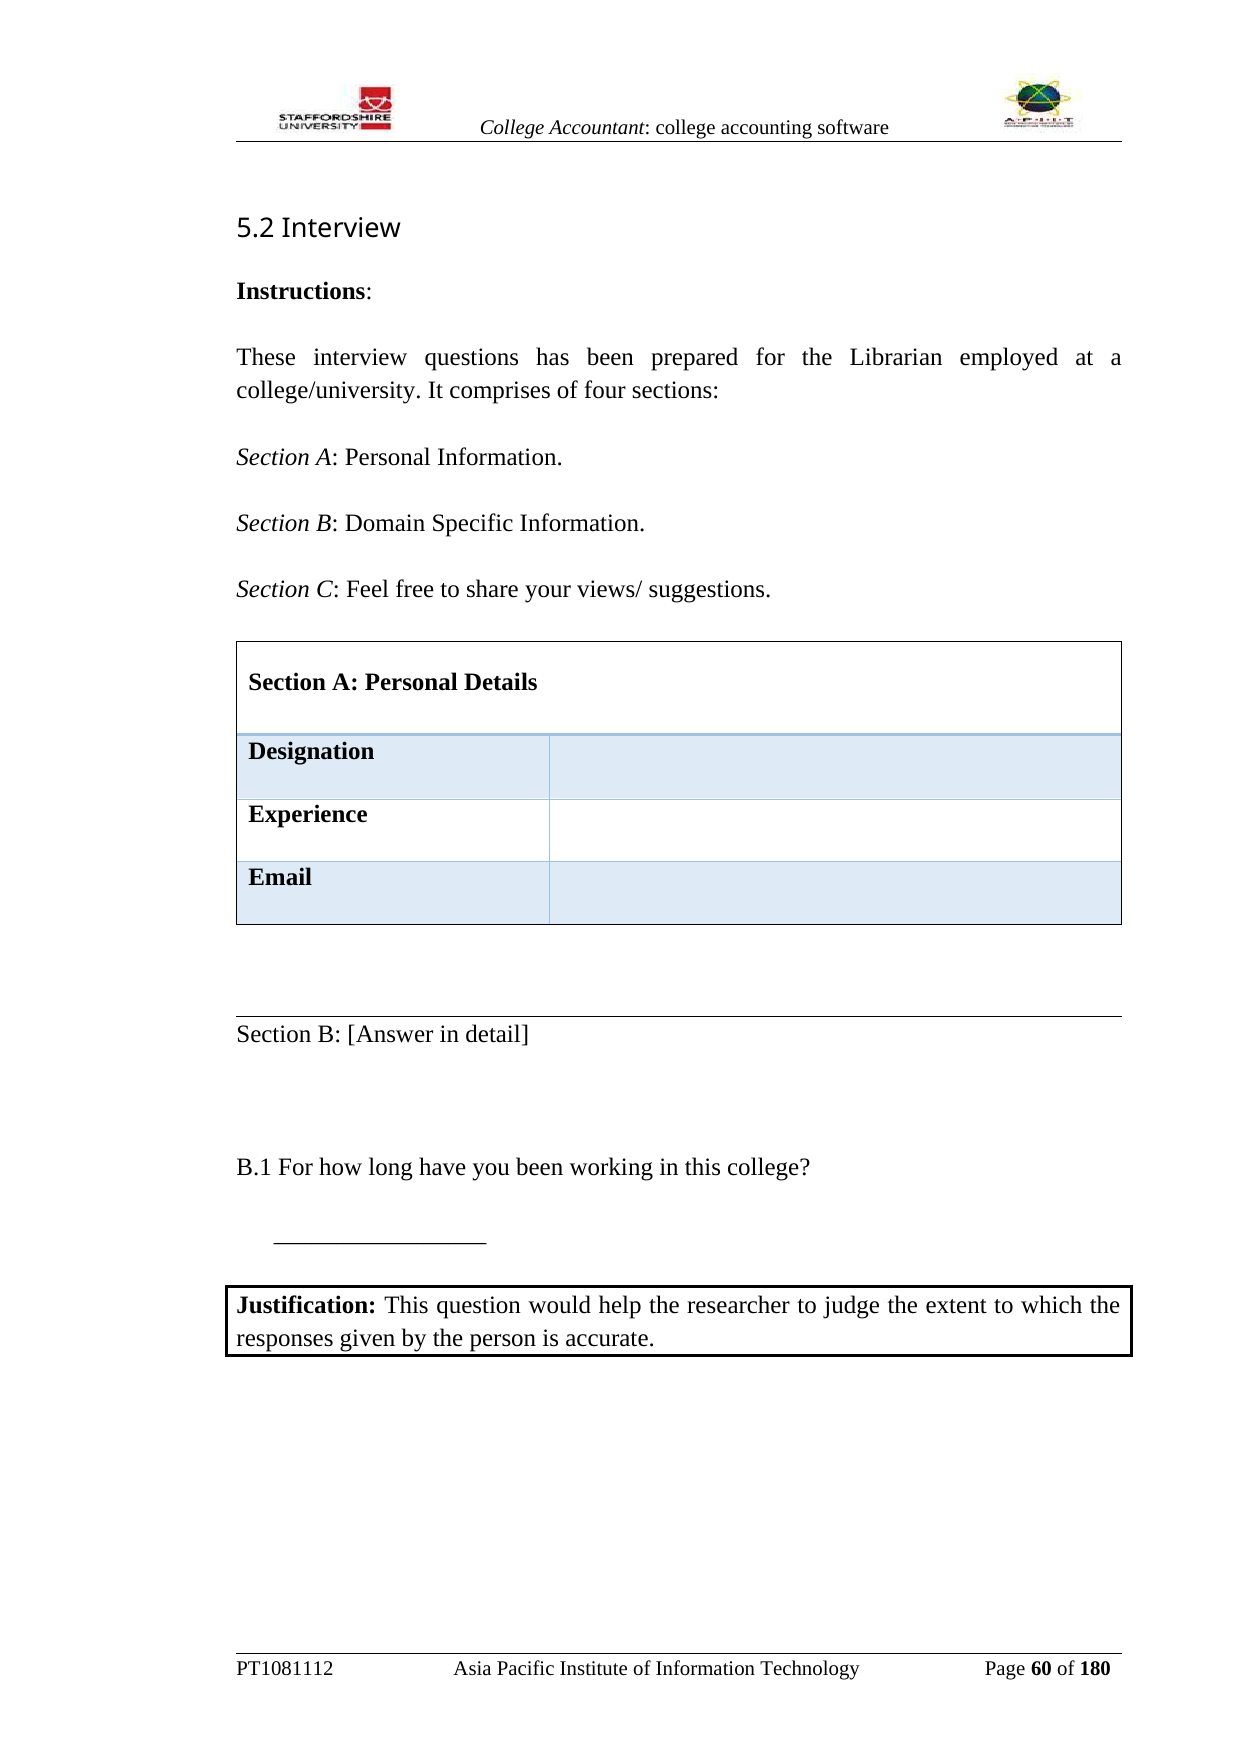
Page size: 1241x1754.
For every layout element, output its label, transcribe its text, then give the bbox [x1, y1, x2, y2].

text Instructions: [236, 276, 1122, 305]
text These interview questions has been prepared for the Librarian employed at a college/university. It comprises of four sections: [236, 342, 1122, 404]
text _________________ [236, 1218, 1122, 1247]
picture [993, 73, 1083, 135]
picture [275, 84, 397, 135]
text B.1 For how long have you been working in this college? [236, 1152, 1122, 1181]
text Section A: Personal Information. [236, 442, 1122, 471]
text Justification: This question would help the researcher to judge the extent to which the responses given by the person is accurate. [228, 1288, 1130, 1354]
text Section B: [Answer in detail] [236, 1017, 1122, 1048]
table_cell Experience [237, 800, 549, 861]
table_cell [550, 800, 1121, 861]
table_cell Designation [237, 736, 549, 798]
table_header [549, 642, 1121, 733]
text Section B: Domain Specific Information. [236, 508, 1122, 537]
text Section C: Feel free to share your views/ suggestions. [236, 574, 1122, 603]
table_cell [550, 862, 1121, 924]
table_cell Email [237, 862, 549, 924]
table_header Section A: Personal Details [237, 642, 549, 733]
subtitle 5.2 Interview [236, 209, 1122, 246]
table_cell [550, 736, 1121, 798]
